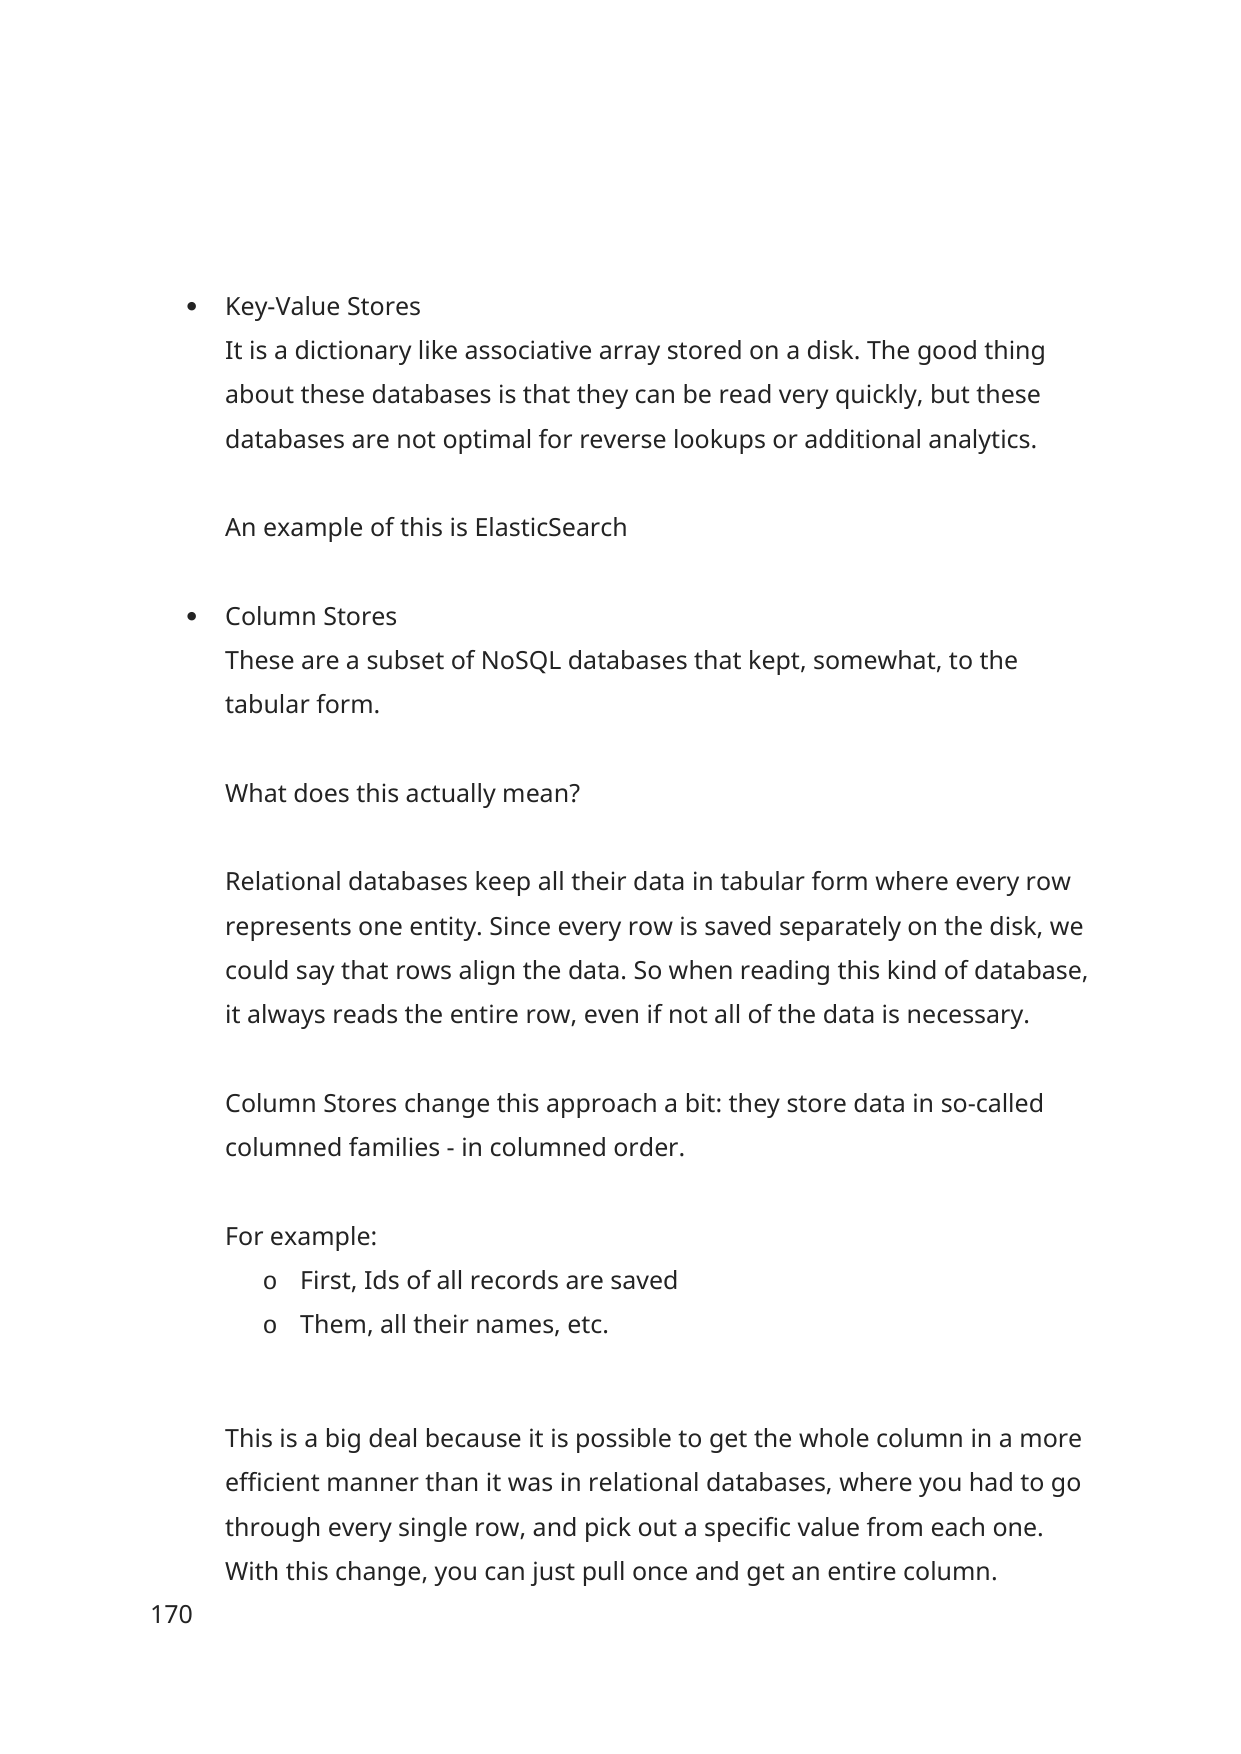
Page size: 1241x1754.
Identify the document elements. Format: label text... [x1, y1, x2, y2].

list What does this actually mean? [225, 776, 1090, 809]
list Column Stores [187, 598, 1090, 632]
list Key-Value Stores [187, 288, 1090, 323]
text This is a big deal because it is possible to get the whole column in a more efficient manner than it was in relational databases, where you had to go through every single row, and pick out a specific value from each one. With this change, you can just pull once and get an entire column. [225, 1421, 1090, 1588]
list First, Ids of all records are saved [262, 1262, 1090, 1297]
list Them, all their names, etc. [262, 1307, 1090, 1341]
list Column Stores change this approach a bit: they store data in so-called columned families - in columned order. [225, 1085, 1090, 1164]
list An example of this is ElasticSearch [225, 510, 1090, 544]
list Relational databases keep all their data in tabular form where every row represents one entity. Since every row is saved separately on the disk, we could say that rows align the data. So when reading this kind of database, it always reads the entire row, even if not all of the data is necessary. [225, 864, 1090, 1031]
list It is a dictionary like associative array stored on a disk. The good thing about these databases is that they can be read very quickly, but these databases are not optimal for reverse lookups or additional analytics. [225, 333, 1090, 455]
list These are a subset of NoSQL databases that kept, somewhat, to the tabular form. [225, 643, 1090, 721]
list For example: [225, 1218, 1090, 1252]
